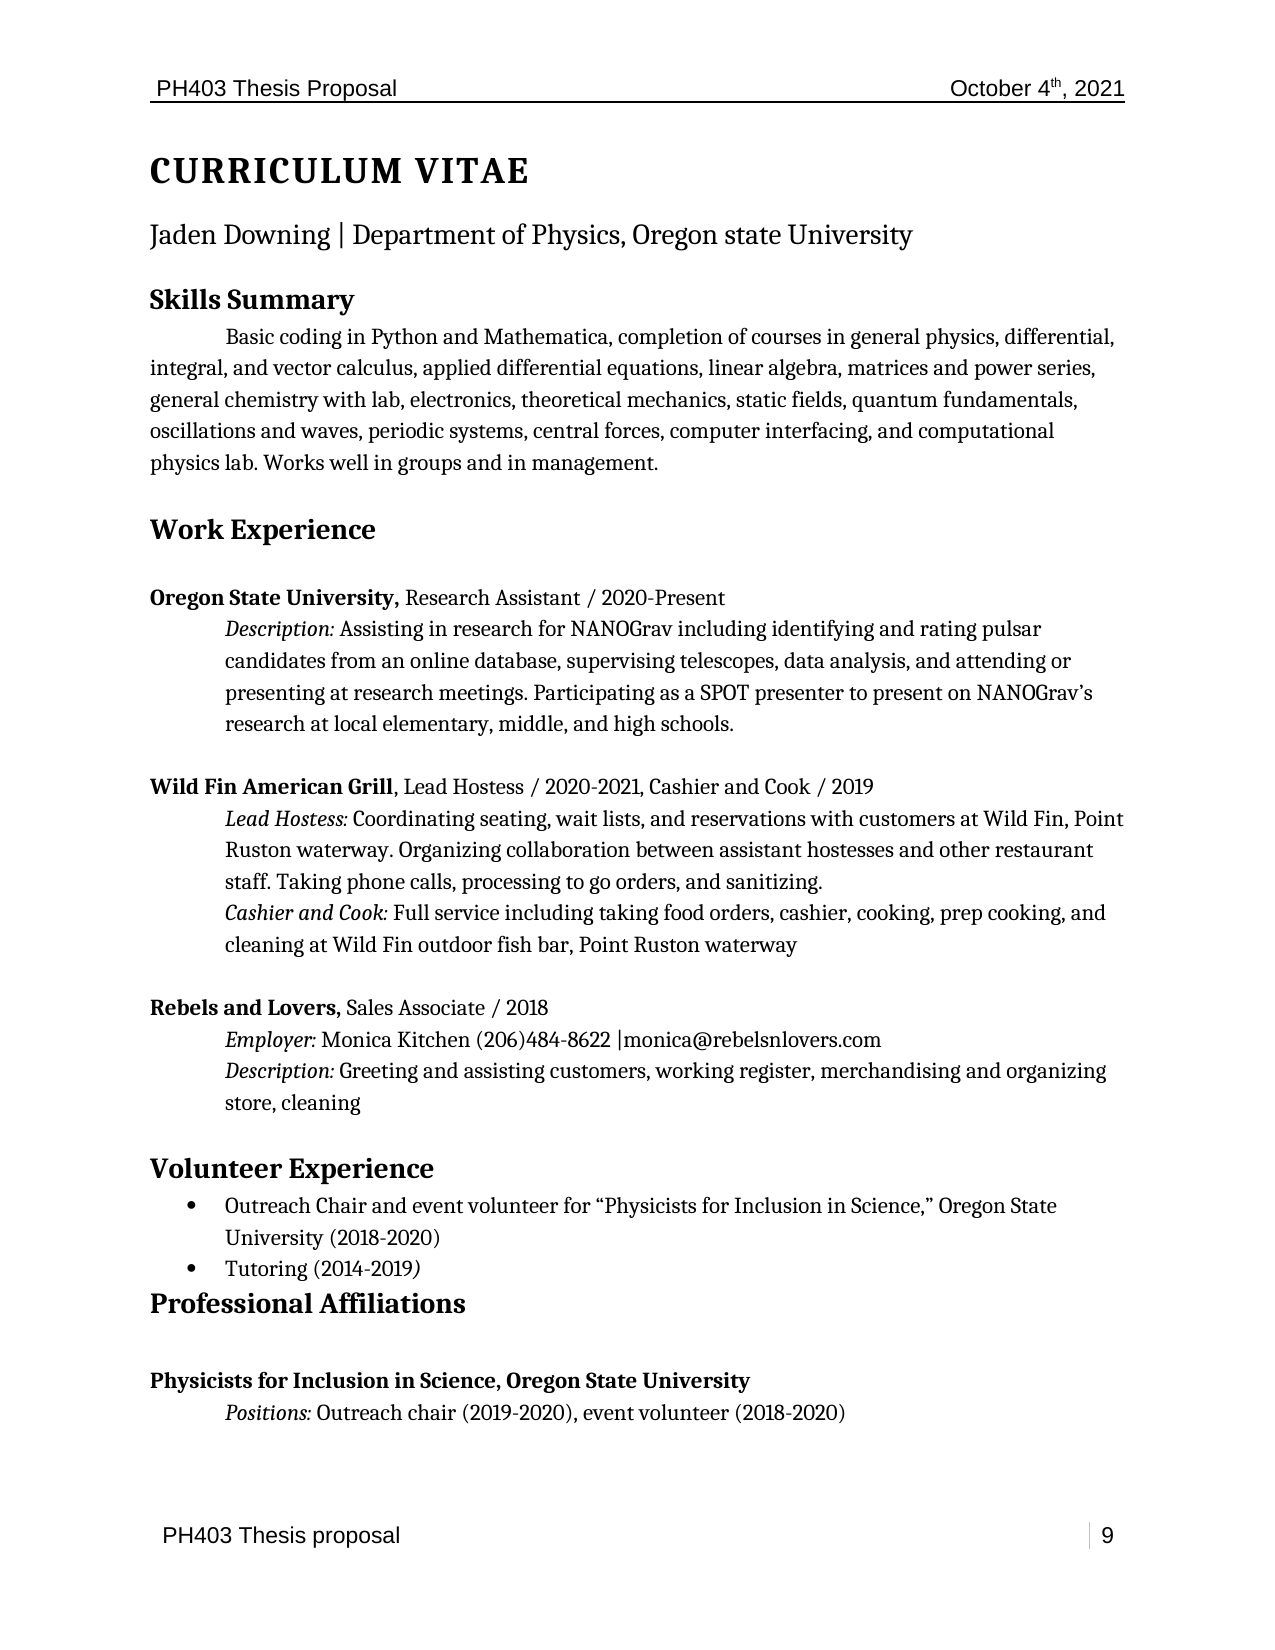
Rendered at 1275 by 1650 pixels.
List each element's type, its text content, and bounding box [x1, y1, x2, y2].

text Positions: Outreach chair (2019-2020), event volunteer (2018-2020) [150, 1399, 1125, 1426]
text Lead Hostess: Coordinating seating, wait lists, and reservations with customers at Wild Fin, Point Ruston waterway. Organizing collaboration between assistant hostesses and other restaurant staff. Taking phone calls, processing to go orders, and sanitizing. [150, 806, 1125, 895]
text Rebels and Lovers, Sales Associate / 2018 [150, 995, 1125, 1021]
text Wild Fin American Grill, Lead Hostess / 2020-2021, Cashier and Cook / 2019 [150, 774, 1125, 800]
text Work Experience [150, 513, 1125, 546]
text Description: Greeting and assisting customers, working register, merchandising and organizing store, cleaning [225, 1058, 1125, 1116]
text Jaden Downing | Department of Physics, Oregon state University [150, 218, 1125, 252]
text Curriculum Vitae [150, 150, 1125, 193]
list Tutoring (2014-2019) [187, 1256, 1125, 1282]
text Oregon State University, Research Assistant / 2020-Present [150, 584, 1125, 611]
text Professional Affiliations [150, 1288, 1125, 1321]
text Cashier and Cook: Full service including taking food orders, cashier, cooking, prep cooking, and cleaning at Wild Fin outdoor fish bar, Point Ruston waterway [150, 900, 1125, 958]
text Employer: Monica Kitchen (206)484-8622 |monica@rebelsnlovers.com [150, 1026, 1125, 1053]
list Outreach Chair and event volunteer for “Physicists for Inclusion in Science,” Oregon State University (2018-2020) [187, 1193, 1125, 1251]
text Basic coding in Python and Mathematica, completion of courses in general physics, differential, integral, and vector calculus, applied differential equations, linear algebra, matrices and power series, general chemistry with lab, electronics, theoretical mechanics, static fields, quantum fundamentals, oscillations and waves, periodic systems, central forces, computer interfacing, and computational physics lab. Works well in groups and in management. [150, 323, 1125, 476]
text Description: Assisting in research for NANOGrav including identifying and rating pulsar candidates from an online database, supervising telescopes, data analysis, and attending or presenting at research meetings. Participating as a SPOT presenter to present on NANOGrav’s research at local elementary, middle, and high schools. [225, 616, 1125, 737]
text Physicists for Inclusion in Science, Oregon State University [150, 1368, 1125, 1394]
text Volunteer Experience [150, 1153, 1125, 1186]
